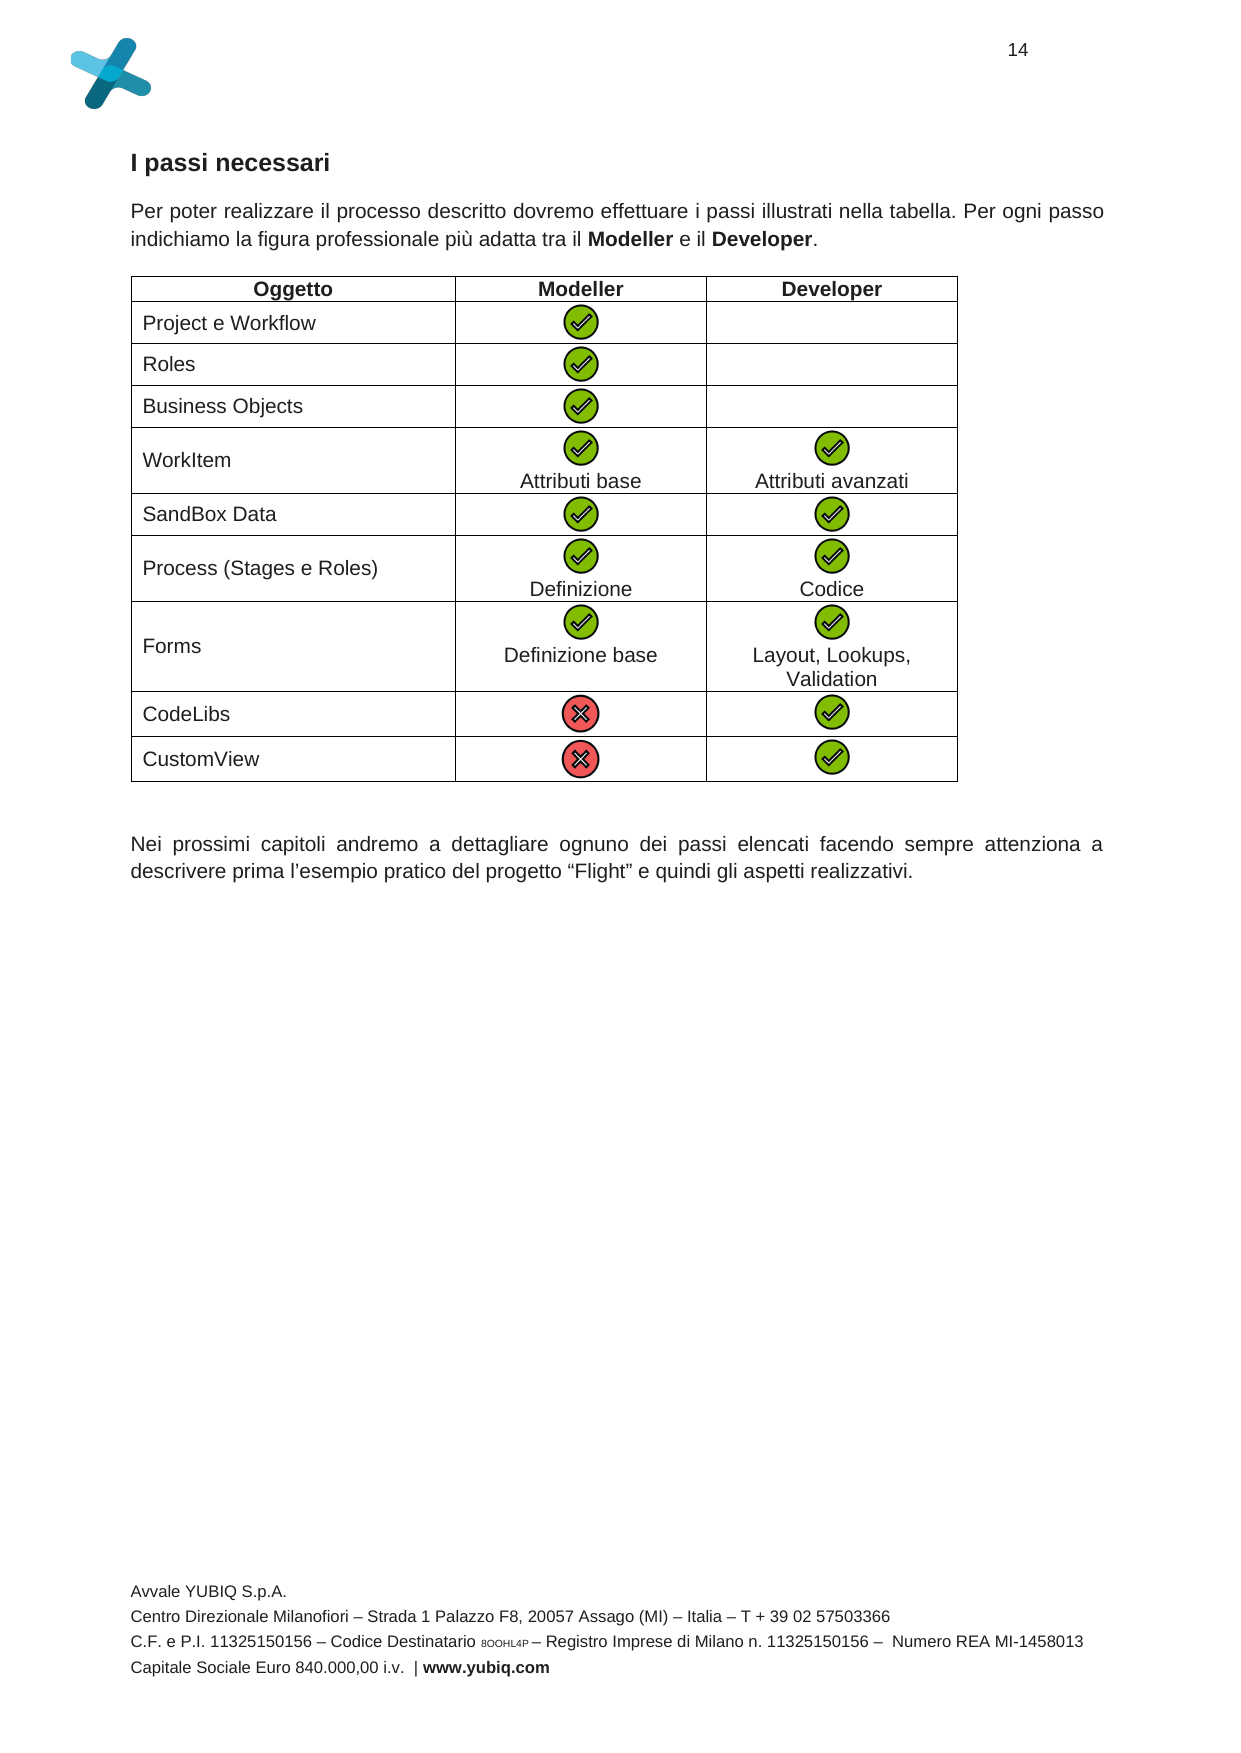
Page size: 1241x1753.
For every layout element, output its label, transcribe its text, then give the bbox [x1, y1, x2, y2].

table_cell [456, 494, 560, 535]
table_cell [456, 302, 560, 343]
picture [811, 493, 853, 577]
table_cell [707, 302, 957, 343]
text Per poter realizzare il processo descritto dovremo effettuare i passi illustrati nella tabella. Per ogni passo indichiamo la figura professionale più adatta tra il Modeller e il Developer. [130, 199, 1105, 250]
table_cell CodeLibs [132, 692, 455, 736]
table_cell Project e Workflow [132, 302, 455, 343]
picture [560, 601, 602, 643]
table_cell [707, 737, 957, 781]
table_cell [602, 494, 706, 535]
table_cell WorkItem [132, 428, 455, 493]
picture [558, 691, 603, 782]
table_cell Definizione [456, 536, 706, 601]
table_cell Codice [707, 536, 957, 601]
picture [560, 493, 602, 577]
table_header Oggetto [132, 277, 455, 301]
table_cell Attributi avanzati [707, 428, 957, 493]
table_cell [456, 344, 560, 385]
table_cell Attributi base [456, 428, 706, 493]
table_cell [853, 494, 957, 535]
table_cell CustomView [132, 737, 455, 781]
table_cell [707, 494, 811, 535]
table_cell Forms [132, 602, 455, 691]
picture [811, 736, 853, 778]
table_cell Definizione base [456, 602, 706, 691]
table_cell Roles [132, 344, 455, 385]
text Nei prossimi capitoli andremo a dettagliare ognuno dei passi elencati facendo sempre attenziona a descrivere prima l’esempio pratico del progetto “Flight” e quindi gli aspetti realizzativi. [130, 832, 1105, 883]
table_cell SandBox Data [132, 494, 455, 535]
table_cell [707, 692, 957, 736]
picture [811, 601, 853, 643]
table_cell [602, 344, 706, 385]
table_cell [456, 386, 560, 427]
table_cell [603, 737, 706, 781]
picture [811, 691, 853, 733]
subtitle I passi necessari [130, 148, 1105, 177]
table_header Developer [707, 277, 957, 301]
picture [560, 301, 602, 469]
table_cell [456, 737, 558, 781]
table_cell Layout, Lookups, Validation [707, 602, 957, 691]
table_cell [707, 386, 957, 427]
table_header Modeller [456, 277, 706, 301]
table_cell Business Objects [132, 386, 455, 427]
table_cell [603, 692, 706, 736]
picture [811, 427, 853, 469]
picture [70, 38, 151, 109]
table_cell [456, 692, 558, 736]
table_cell [602, 302, 706, 343]
table_cell Process (Stages e Roles) [132, 536, 455, 601]
table_cell [707, 344, 957, 385]
table_cell [602, 386, 706, 427]
